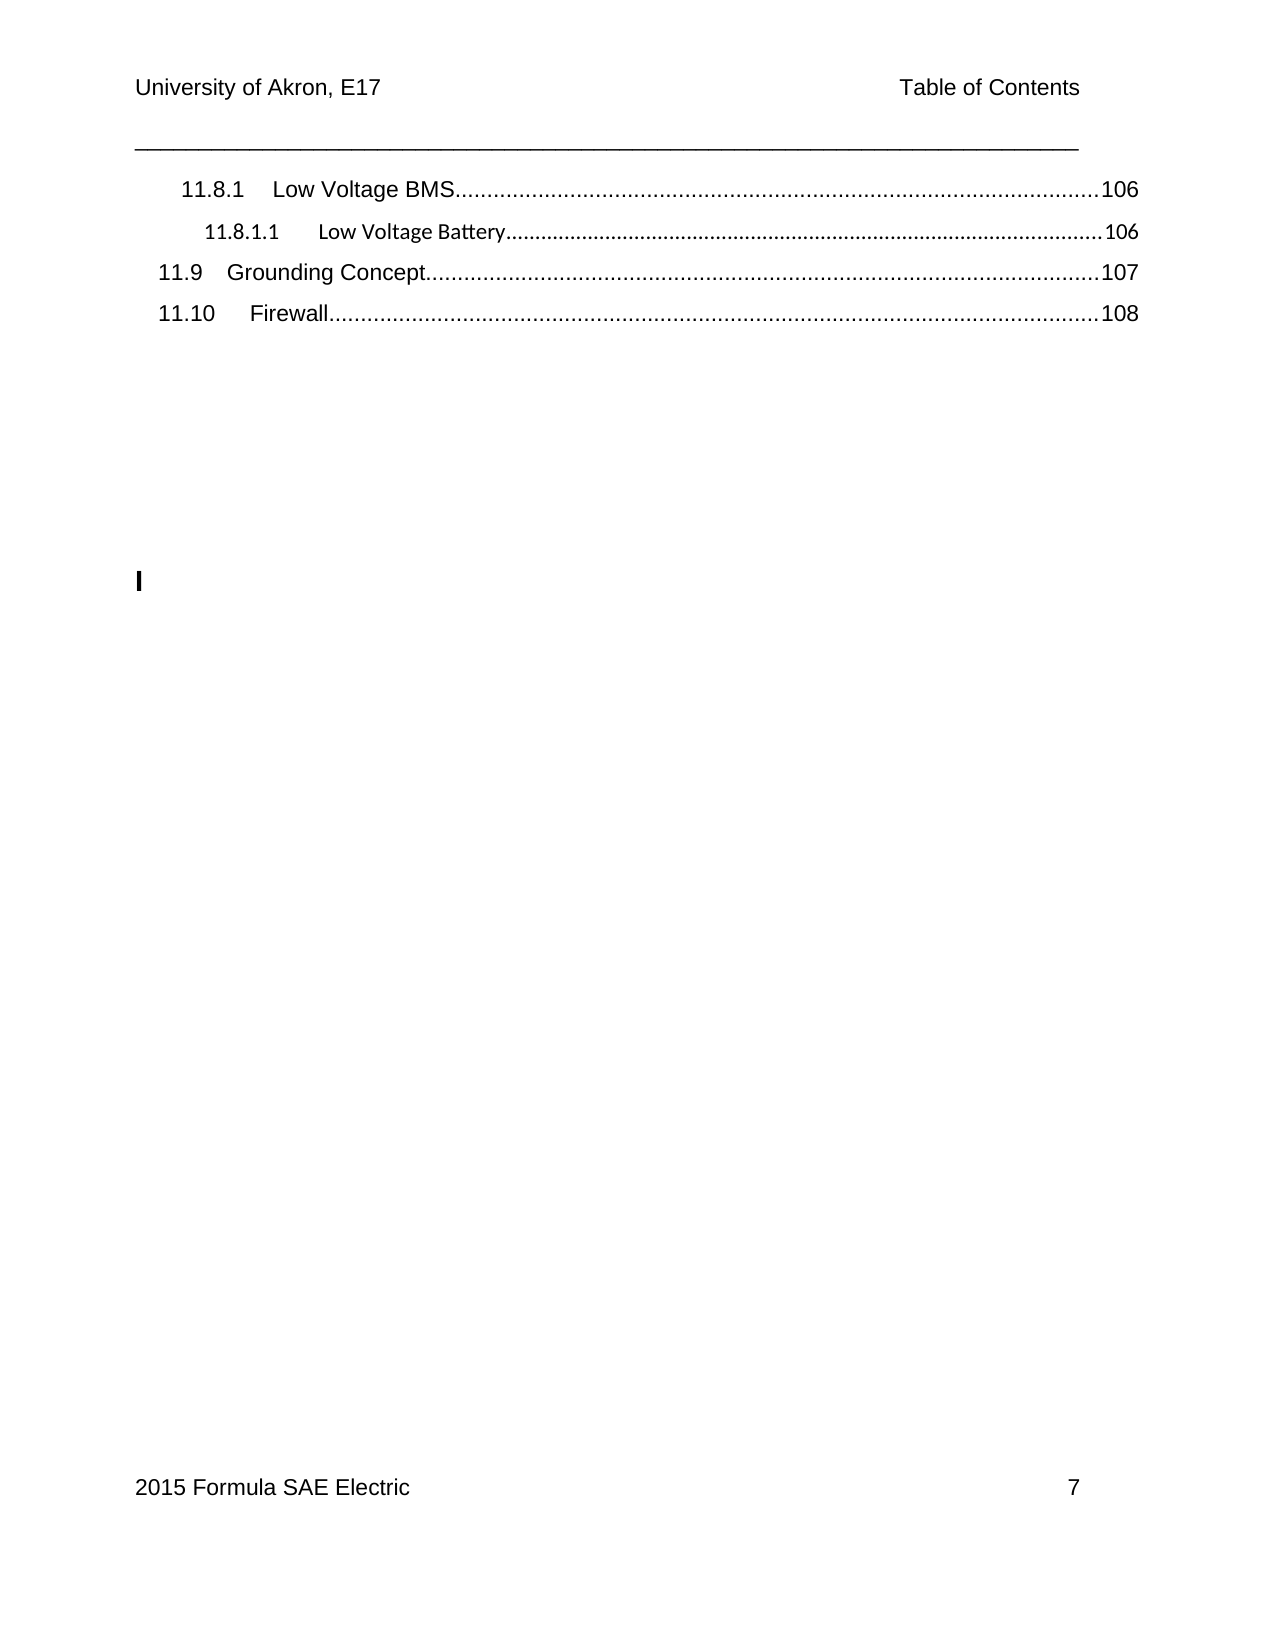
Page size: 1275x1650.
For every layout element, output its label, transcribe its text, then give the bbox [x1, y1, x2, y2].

subtitle List of Figures [135, 564, 1140, 598]
text 11.9 Grounding Concept 107 [158, 259, 1140, 286]
text 11.10 Firewall 108 [158, 300, 1140, 327]
text 11.8.1 Low Voltage BMS 106 [181, 176, 1140, 202]
text 11.8.1.1 Low Voltage Battery 106 [204, 217, 1140, 245]
